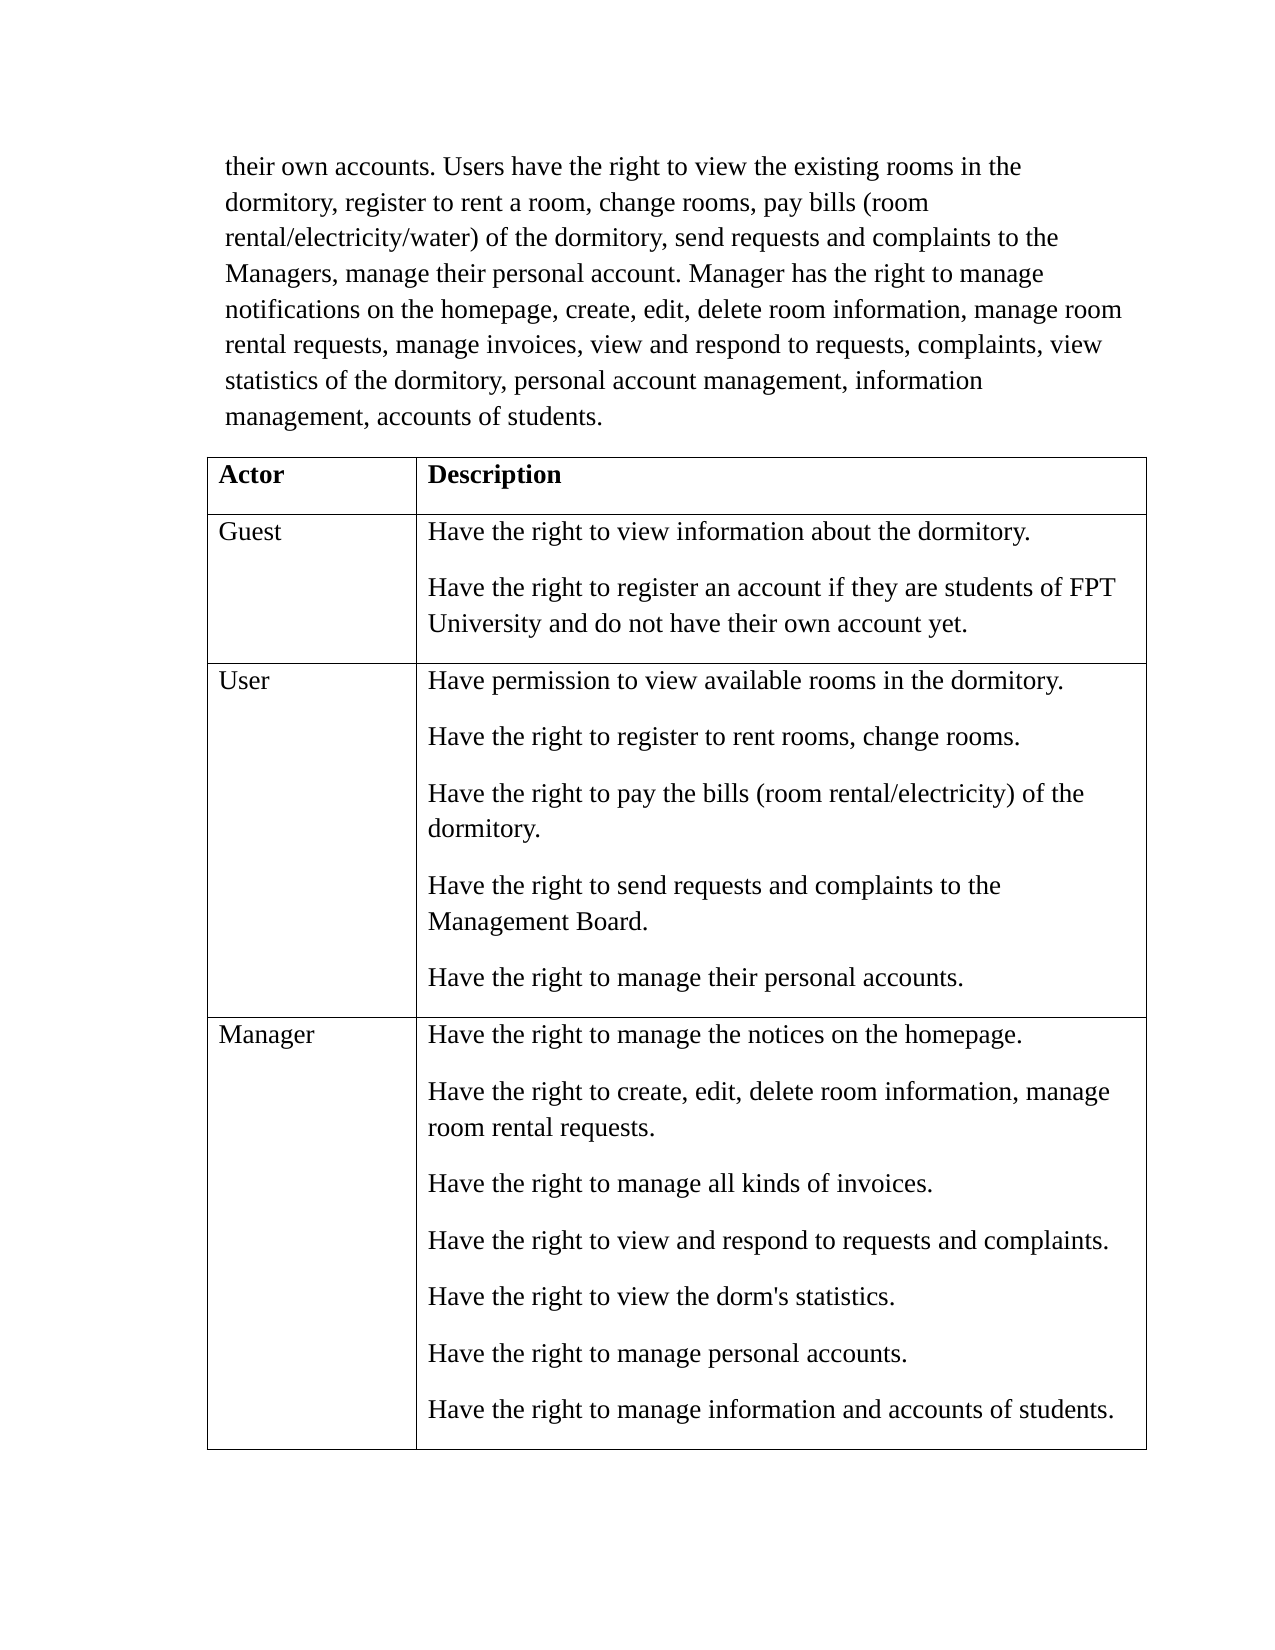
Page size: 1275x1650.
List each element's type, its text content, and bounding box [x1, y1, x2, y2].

table_header Actor [208, 458, 416, 513]
table_cell Guest [208, 515, 416, 663]
table_cell User [208, 664, 416, 1017]
table_cell Have permission to view available rooms in the dormitory. Have the right to register to rent rooms, change rooms. Have the right to pay the bills (room rental/electricity) of the dormitory. Have the right to send requests and complaints to the Management Board. Have the right to manage their personal accounts. [417, 664, 1146, 1017]
table_cell Have the right to view information about the dormitory. Have the right to register an account if they are students of FPT University and do not have their own account yet. [417, 515, 1146, 663]
table_cell Manager [208, 1018, 416, 1449]
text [225, 150, 1125, 431]
table_cell Have the right to manage the notices on the homepage. Have the right to create, edit, delete room information, manage room rental requests. Have the right to manage all kinds of invoices. Have the right to view and respond to requests and complaints. Have the right to view the dorm's statistics. Have the right to manage personal accounts. Have the right to manage information and accounts of students. [417, 1018, 1146, 1449]
table_header Description [417, 458, 1146, 513]
